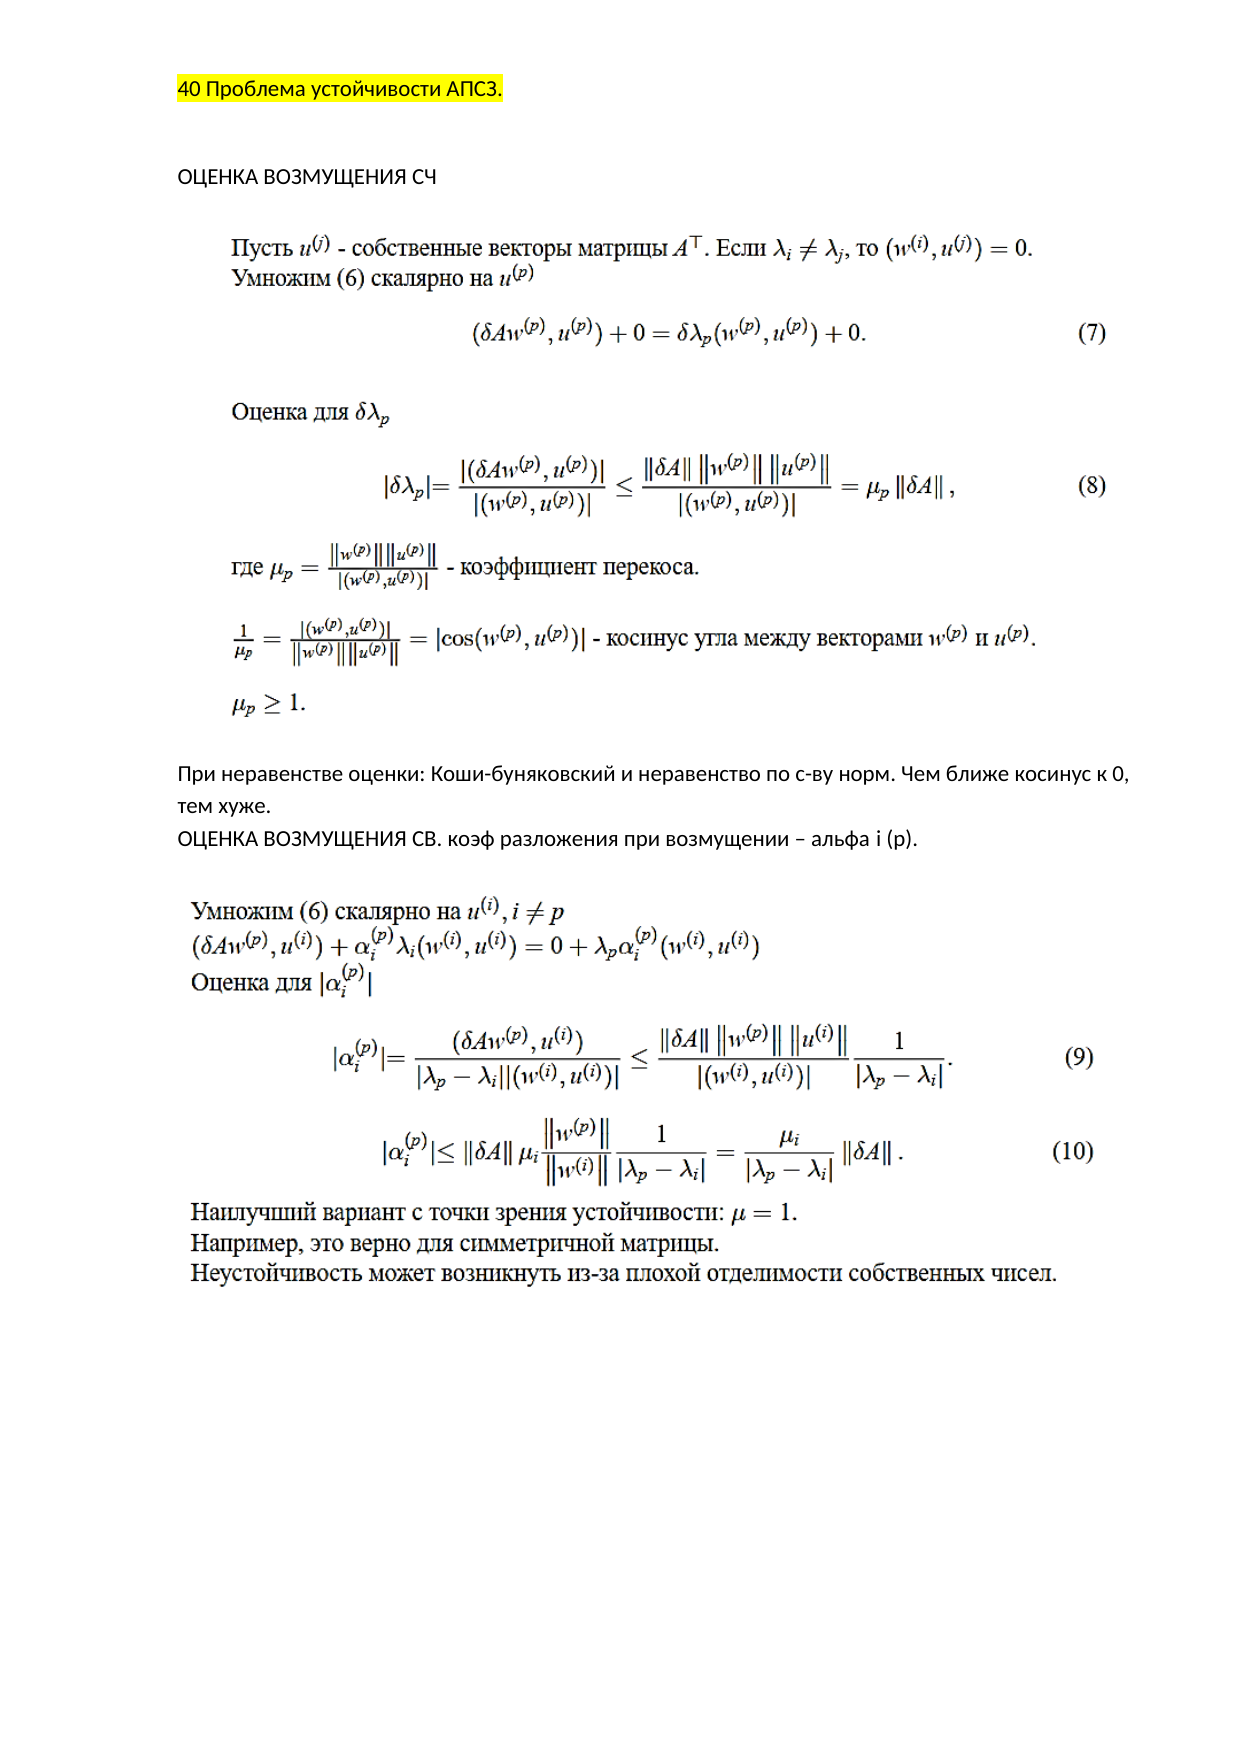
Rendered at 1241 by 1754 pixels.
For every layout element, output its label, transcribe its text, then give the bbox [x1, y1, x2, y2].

text При неравенстве оценки: Коши-буняковский и неравенство по с-ву норм. Чем ближе косинус к 0, тем хуже. ОЦЕНКА ВОЗМУЩЕНИЯ СВ. коэф разложения при возмущении – альфа i (p). [177, 759, 1152, 852]
picture [177, 876, 1122, 1322]
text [177, 130, 1152, 190]
picture [177, 215, 1141, 362]
picture [177, 386, 1141, 735]
